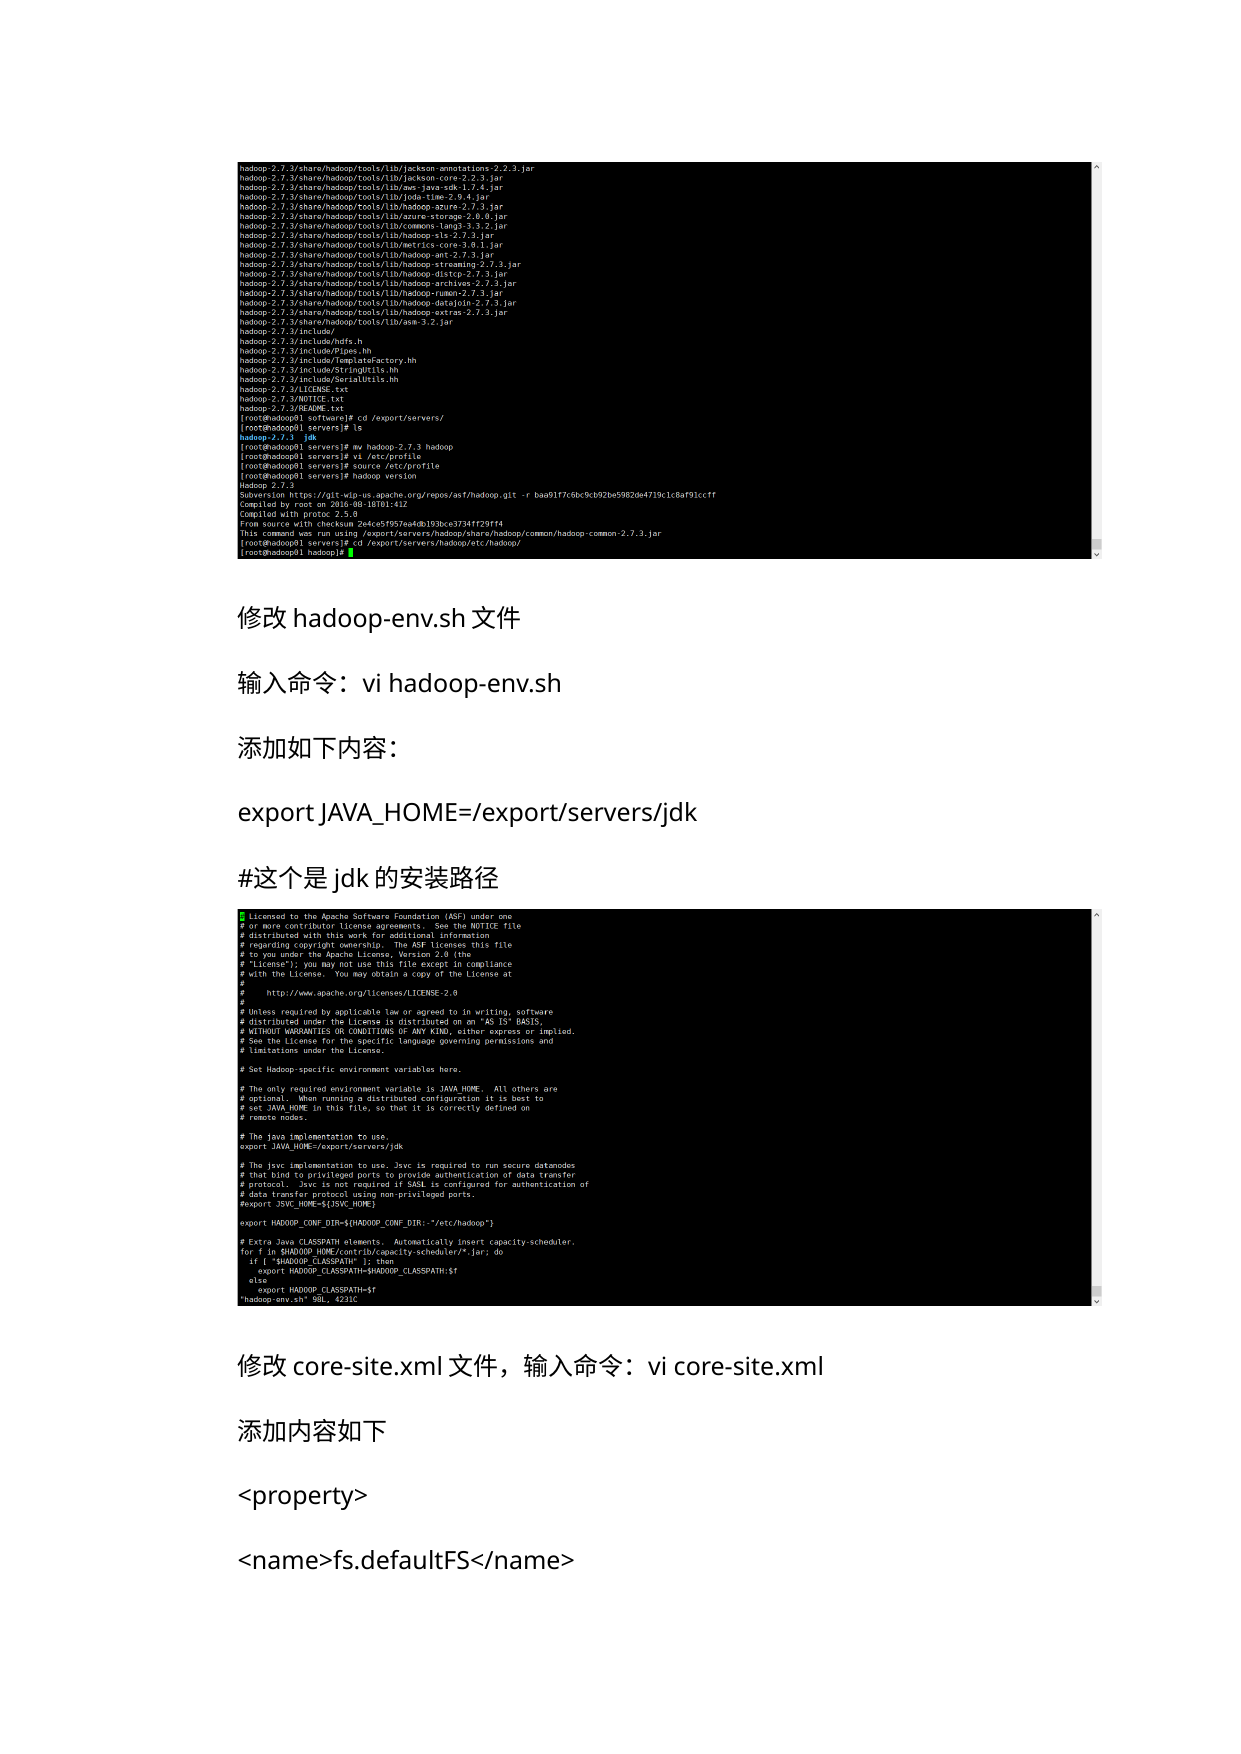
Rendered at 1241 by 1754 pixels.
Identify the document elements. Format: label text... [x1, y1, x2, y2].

text #这个是jdk的安装路径 [187, 844, 1053, 909]
text 添加内容如下 [187, 1397, 1053, 1462]
picture [237, 162, 1102, 559]
text <property> [187, 1462, 1053, 1527]
text 修改hadoop-env.sh文件 [187, 584, 1053, 649]
text export JAVA_HOME=/export/servers/jdk [187, 779, 1053, 844]
text 添加如下内容： [187, 714, 1053, 779]
text 输入命令：vi hadoop-env.sh [187, 649, 1053, 714]
text <name>fs.defaultFS</name> [187, 1527, 1053, 1592]
picture [237, 909, 1102, 1306]
text 修改core-site.xml文件，输入命令：vi core-site.xml [187, 1332, 1053, 1397]
